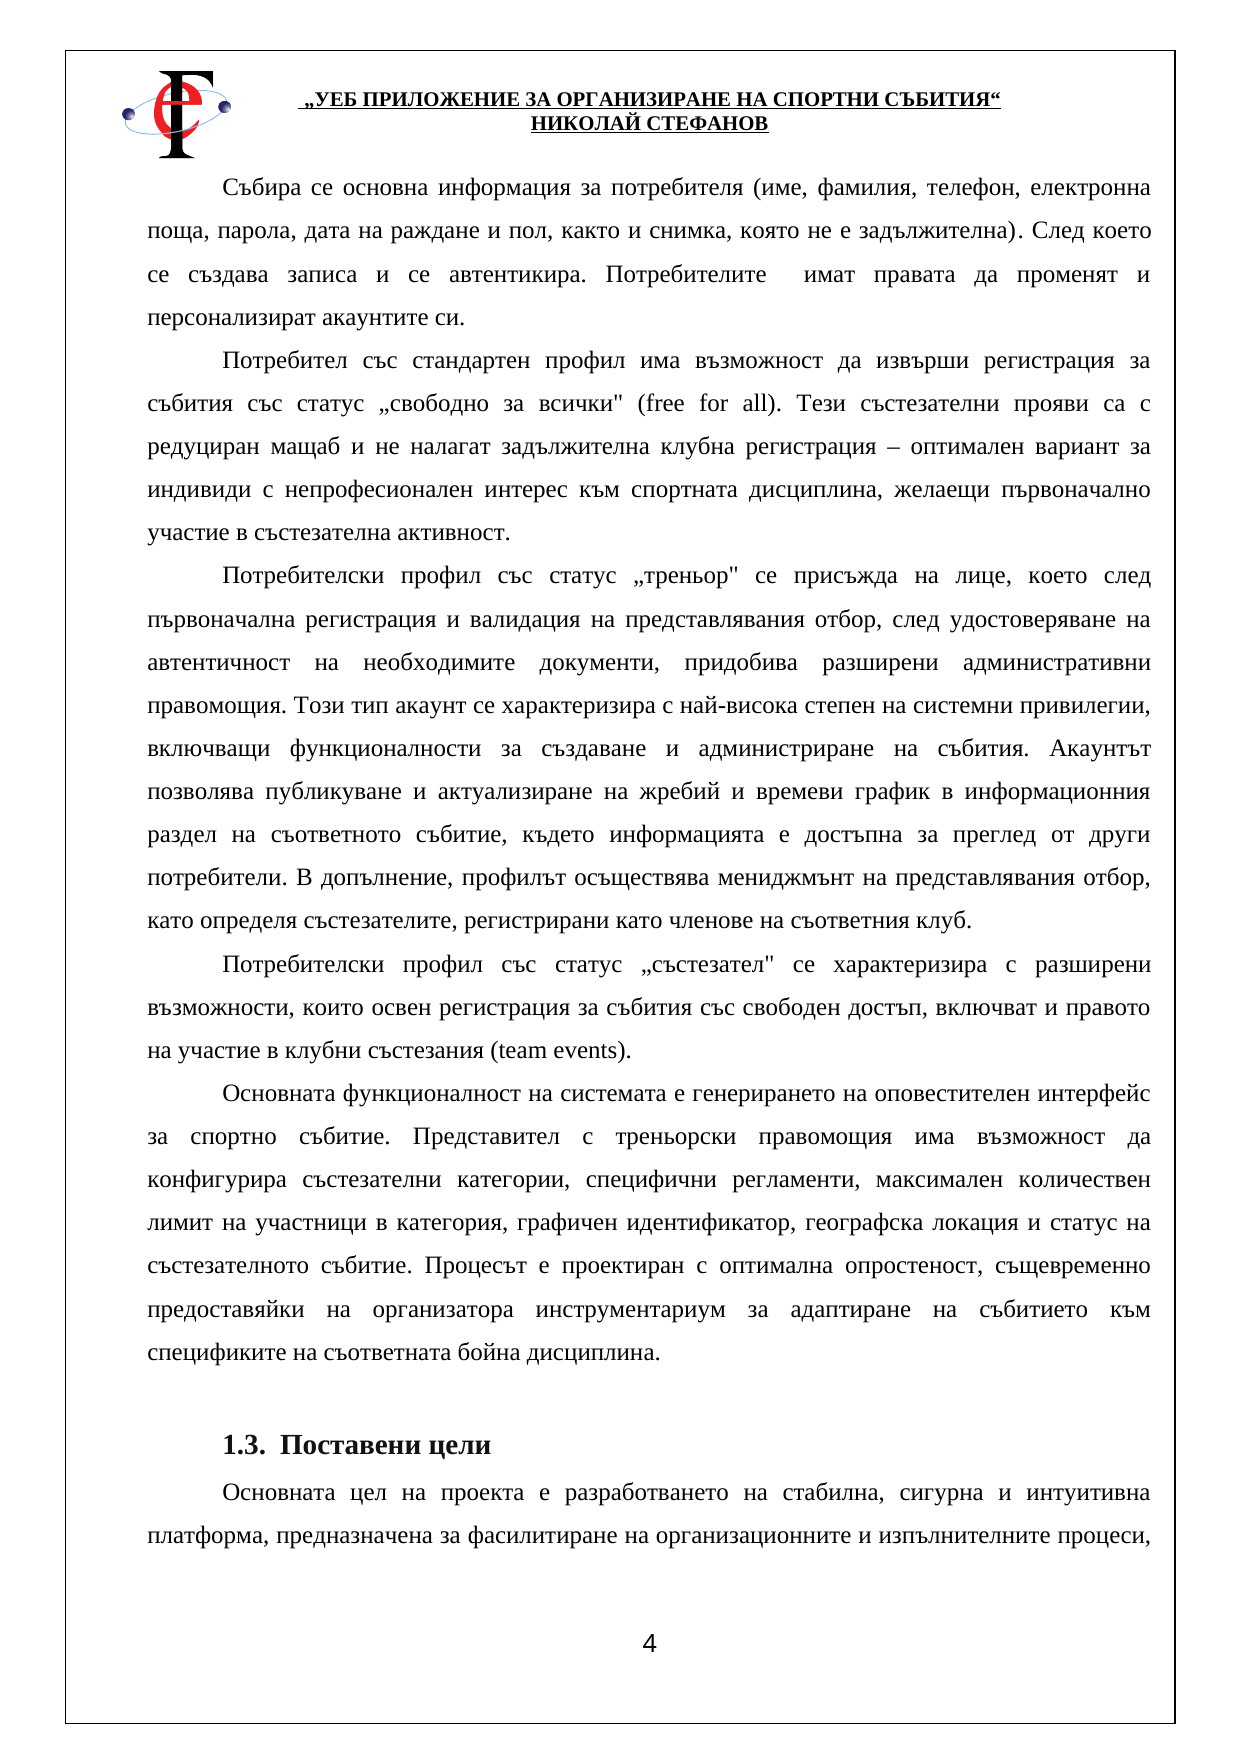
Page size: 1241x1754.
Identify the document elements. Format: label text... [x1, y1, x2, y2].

text Събира се основна информация за потребителя (име, фамилия, телефон, електронна поща, парола, дата на раждане и пол, както и снимка, която не е задължителна). След което се създава записа и се автентикира. Потребителите имат правата да променят и персонализират акаунтите си. [147, 172, 1152, 331]
text Потребител със стандартен профил има възможност да извърши регистрация за събития със статус „свободно за всички" (free for all). Тези състезателни прояви са с редуциран мащаб и не налагат задължителна клубна регистрация – оптимален вариант за индивиди с непрофесионален интерес към спортната дисциплина, желаещи първоначално участие в състезателна активност. Потребителски профил със статус „треньор" се присъжда на лице, което след първоначална регистрация и валидация на представлявания отбор, след удостоверяване на автентичност на необходимите документи, придобива разширени административни правомощия. Този тип акаунт се характеризира с най-висока степен на системни привилегии, включващи функционалности за създаване и администриране на събития. Акаунтът позволява публикуване и актуализиране на жребий и времеви график в информационния раздел на съответното събитие, където информацията е достъпна за преглед от други потребители. В допълнение, профилът осъществява мениджмънт на представлявания отбор, като определя състезателите, регистрирани като членове на съответния клуб. [147, 345, 1152, 934]
text Потребителски профил със статус „състезател" се характеризира с разширени възможности, които освен регистрация за събития със свободен достъп, включват и правото на участие в клубни състезания (team events). [147, 949, 1152, 1064]
text Основната функционалност на системата е генерирането на оповестителен интерфейс за спортно събитие. Представител с треньорски правомощия има възможност да конфигурира състезателни категории, специфични регламенти, максимален количествен лимит на участници в категория, графичен идентификатор, географска локация и статус на състезателното събитие. Процесът е проектиран с оптимална опростеност, същевременно предоставяйки на организатора инструментариум за адаптиране на събитието към спецификите на съответната бойна дисциплина. [147, 1078, 1152, 1366]
subtitle Поставени цели [222, 1427, 1152, 1461]
picture [117, 57, 236, 172]
